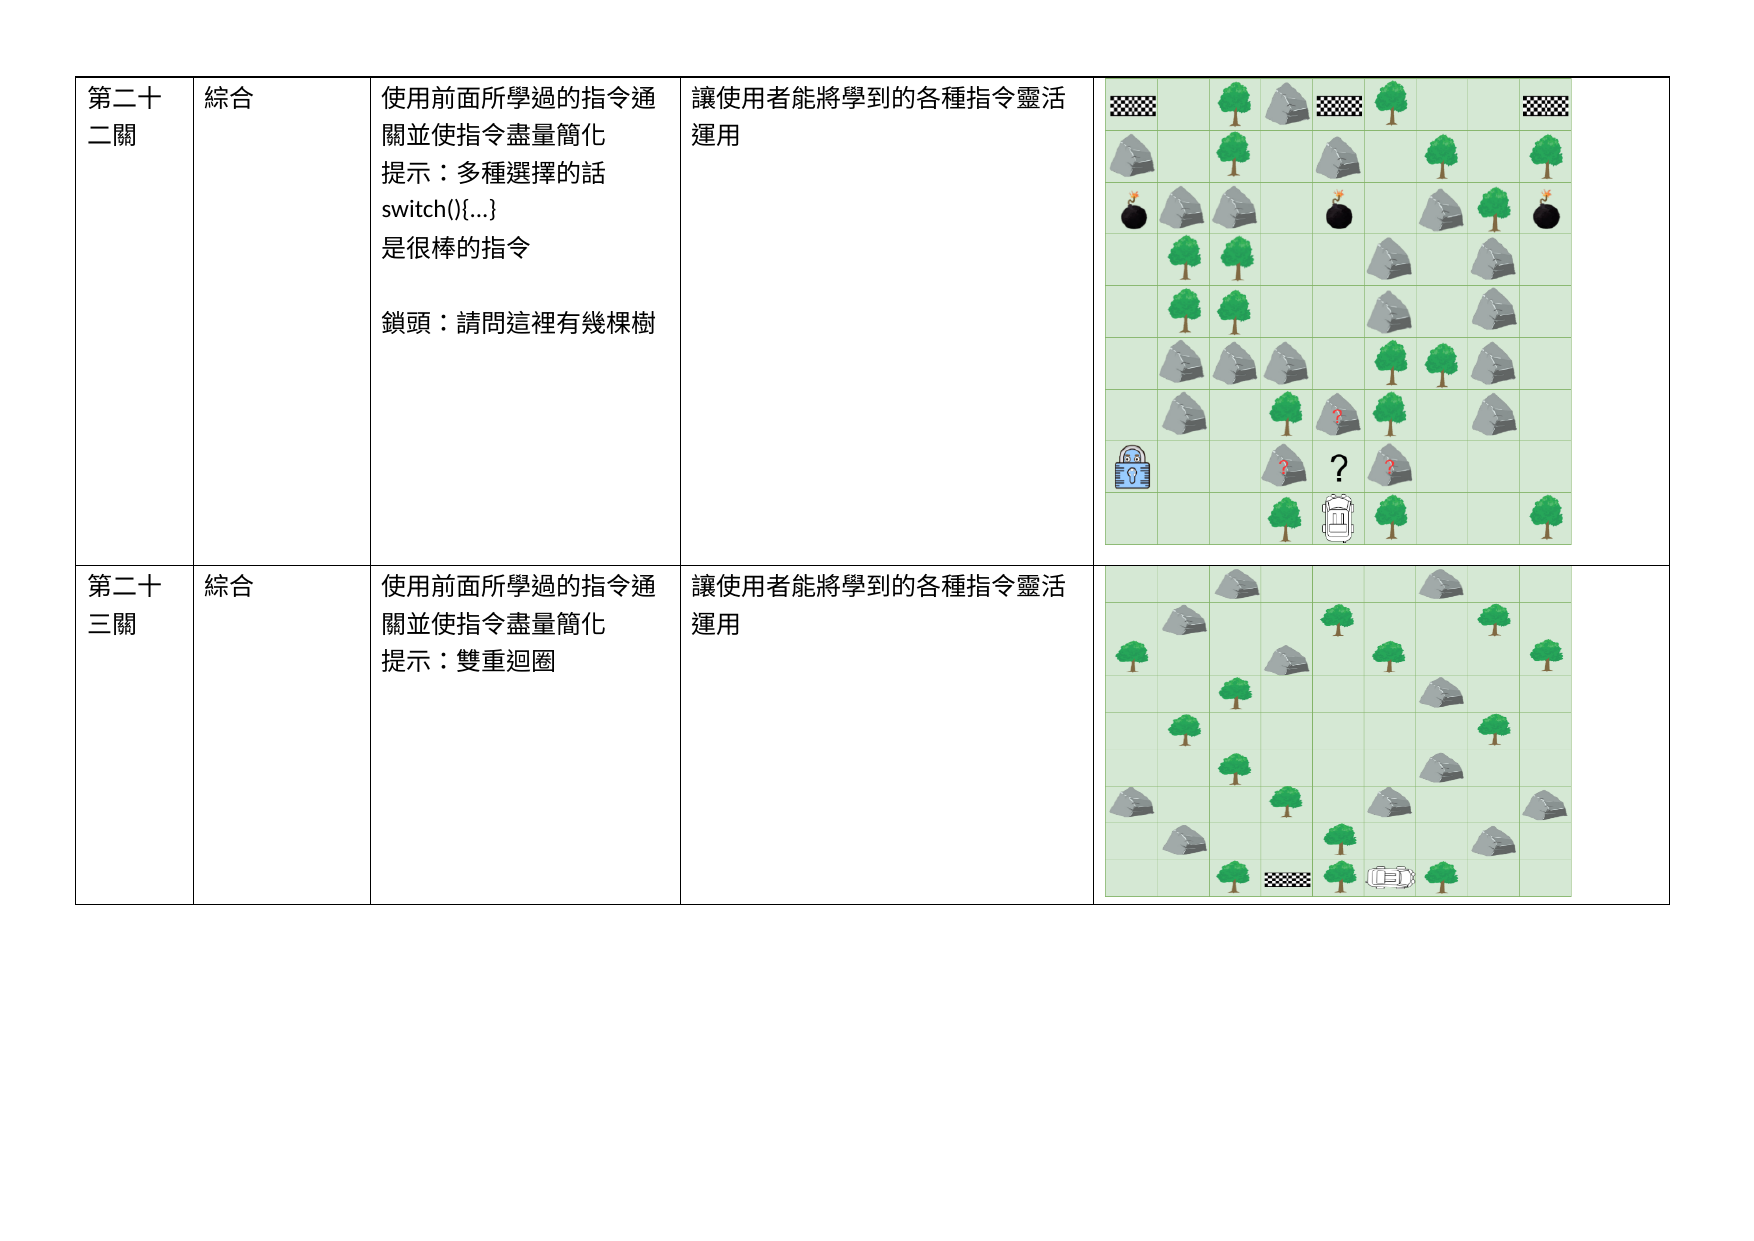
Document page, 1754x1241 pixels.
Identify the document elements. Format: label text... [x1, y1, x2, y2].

picture [1105, 566, 1573, 898]
table_cell 讓使用者能將學到的各種指令靈活運用 [681, 78, 1093, 565]
table_cell 使用前面所學過的指令通關並使指令盡量簡化 提示：多種選擇的話switch(){...} 是很棒的指令 鎖頭：請問這裡有幾棵樹 [371, 78, 680, 565]
table_cell [1094, 78, 1669, 565]
table_cell 綜合 [194, 566, 370, 903]
table_cell 讓使用者能將學到的各種指令靈活運用 [681, 566, 1093, 903]
table_cell 綜合 [194, 78, 370, 565]
table_cell 第二十二關 [76, 78, 193, 565]
table_cell 第二十三關 [76, 566, 193, 903]
picture [1105, 77, 1573, 547]
table_cell 使用前面所學過的指令通關並使指令盡量簡化 提示：雙重迴圈 [371, 566, 680, 903]
table_cell [1094, 566, 1669, 903]
